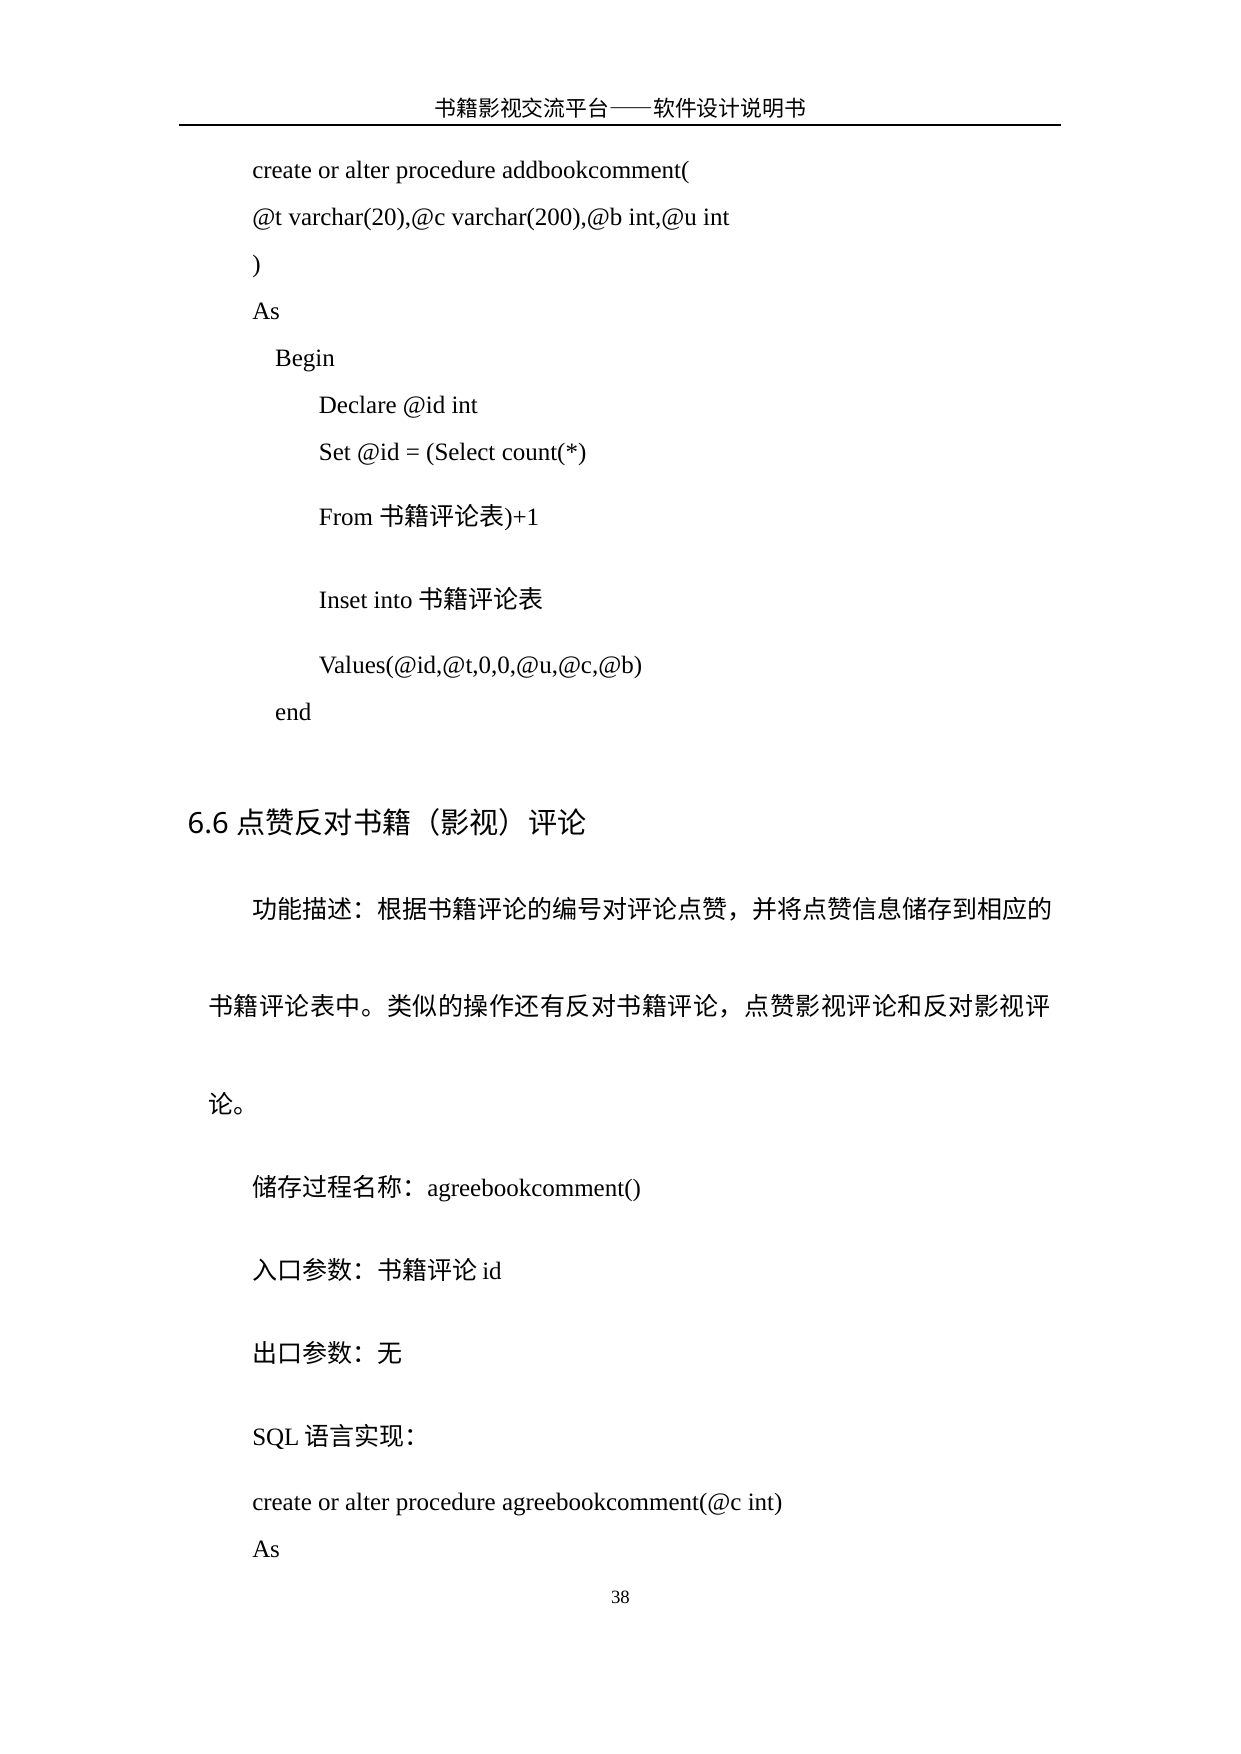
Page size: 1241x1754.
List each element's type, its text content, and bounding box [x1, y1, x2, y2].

text SQL语言实现： [208, 1402, 1053, 1467]
text create or alter procedure agreebookcomment(@c int) [208, 1485, 1053, 1518]
text 入口参数：书籍评论id [208, 1236, 1053, 1301]
text create or alter procedure addbookcomment( [208, 154, 1053, 186]
text 功能描述：根据书籍评论的编号对评论点赞，并将点赞信息储存到相应的书籍评论表中。类似的操作还有反对书籍评论，点赞影视评论和反对影视评论。 [208, 875, 1053, 1135]
text 储存过程名称：agreebookcomment() [208, 1153, 1053, 1218]
text Declare @id int [275, 388, 1053, 421]
text As [208, 1532, 1053, 1565]
text Values(@id,@t,0,0,@u,@c,@b) [275, 648, 1053, 681]
text Set @id = (Select count(*) [275, 435, 1053, 467]
text 6.6 点赞反对书籍（影视）评论 [187, 789, 1053, 854]
text Begin [231, 341, 1053, 374]
text @t varchar(20),@c varchar(200),@b int,@u int [208, 201, 1053, 233]
text ) [208, 247, 1053, 280]
text As [208, 294, 1053, 327]
text 出口参数：无 [208, 1319, 1053, 1384]
text end [231, 695, 1053, 727]
text From 书籍评论表)+1 [275, 482, 1053, 547]
text Inset into 书籍评论表 [275, 565, 1053, 630]
